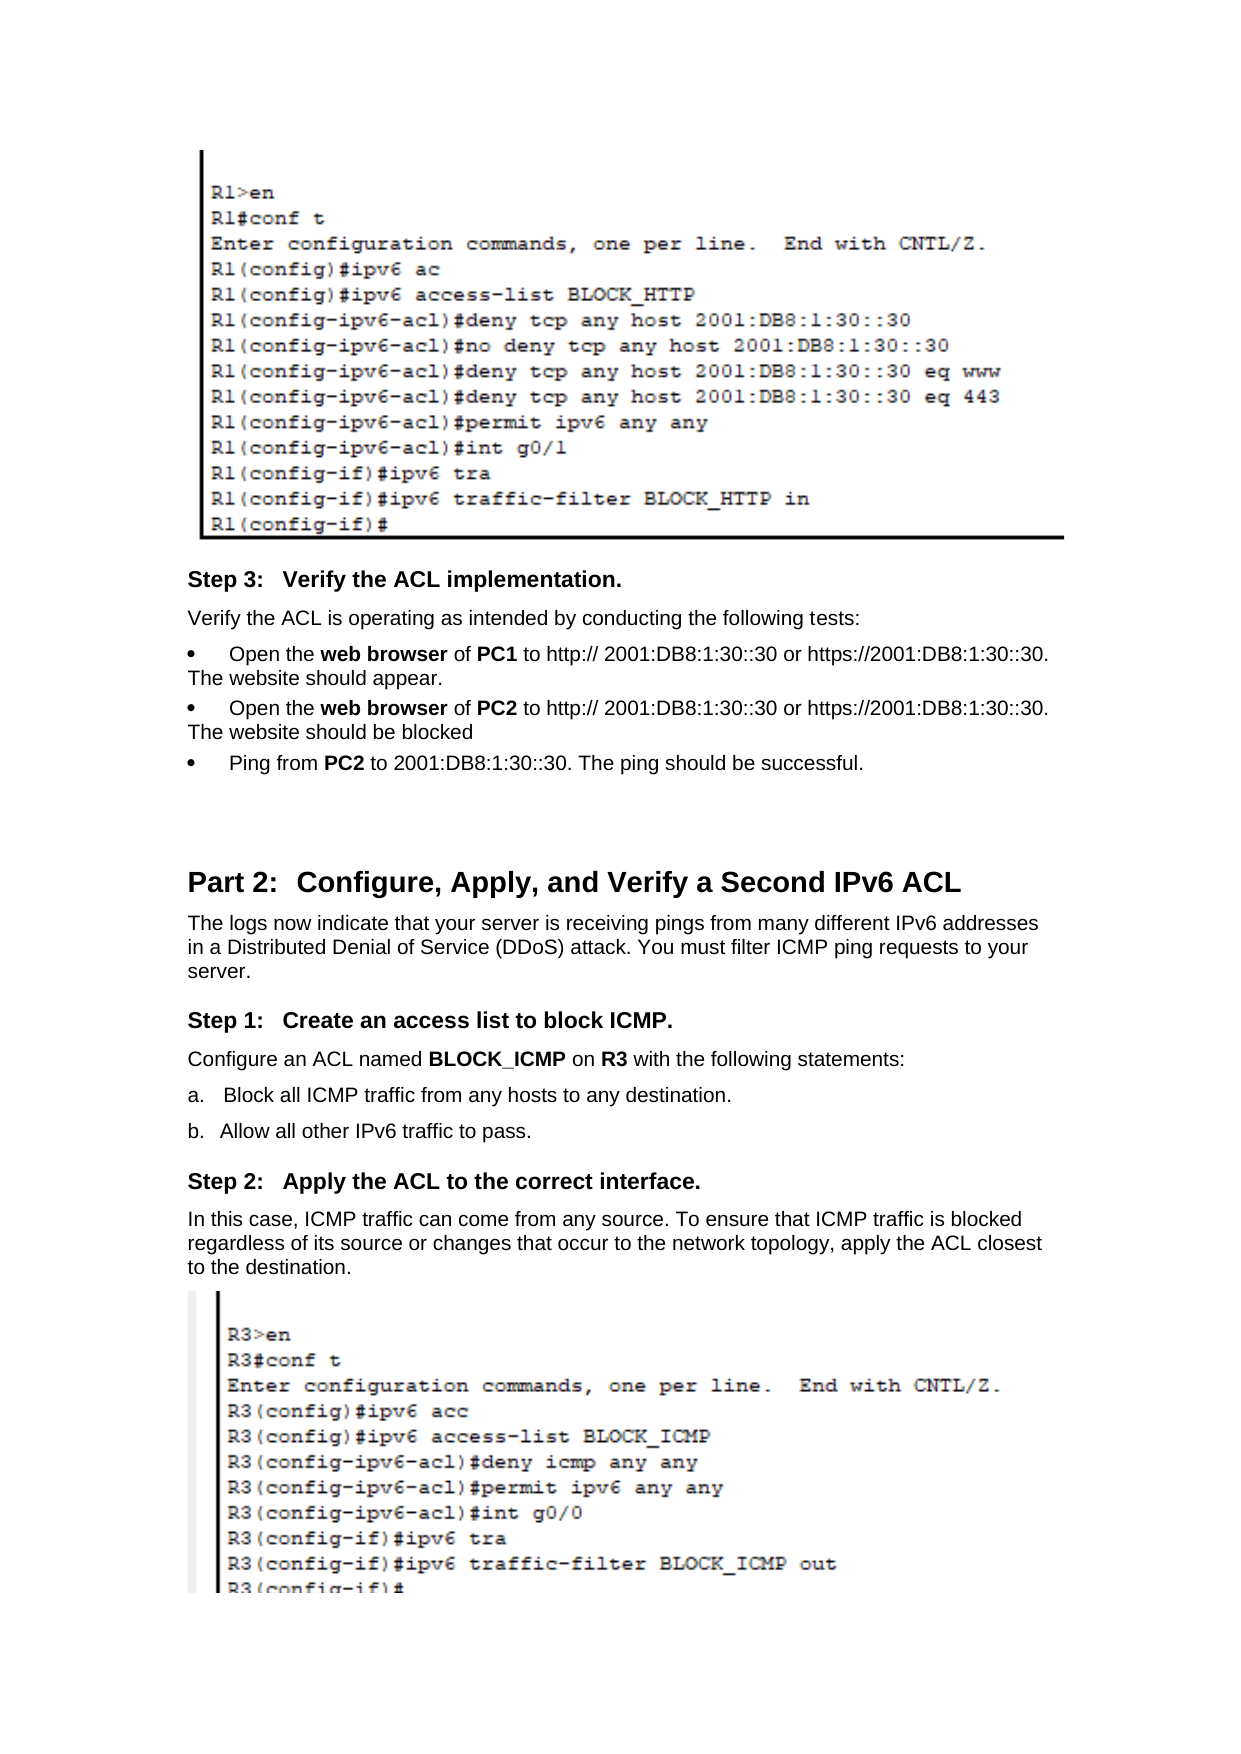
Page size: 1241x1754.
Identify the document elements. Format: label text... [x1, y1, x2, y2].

text · Open the web browser of PC2 to http:// 2001:DB8:1:30::30 or https://2001:DB8:1:30::30. The website should be blocked [187, 696, 1053, 744]
text a. Block all ICMP traffic from any hosts to any destination. [187, 1083, 1053, 1107]
text · Open the web browser of PC1 to http:// 2001:DB8:1:30::30 or https://2001:DB8:1:30::30. The website should appear. [187, 642, 1053, 690]
text Step 1: Create an access list to block ICMP. [187, 1007, 1053, 1034]
text Step 2: Apply the ACL to the correct interface. [187, 1168, 1053, 1194]
text Configure an ACL named BLOCK_ICMP on R3 with the following statements: [187, 1046, 1053, 1070]
text Verify the ACL is operating as intended by conducting the following tests: [187, 605, 1053, 629]
text Part 2: Configure, Apply, and Verify a Second IPv6 ACL [187, 864, 1053, 898]
picture [187, 150, 1065, 542]
text The logs now indicate that your server is receiving pings from many different IPv6 addresses in a Distributed Denial of Service (DDoS) attack. You must filter ICMP ping requests to your server. [187, 911, 1053, 982]
text b. Allow all other IPv6 traffic to pass. [187, 1119, 1053, 1143]
text In this case, ICMP traffic can come from any source. To ensure that ICMP traffic is blocked regardless of its source or changes that occur to the network topology, apply the ACL closest to the destination. [187, 1207, 1053, 1279]
text Step 3: Verify the ACL implementation. [187, 566, 1053, 593]
text · Ping from PC2 to 2001:DB8:1:30::30. The ping should be successful. [187, 750, 1053, 774]
picture [187, 1291, 1142, 1593]
